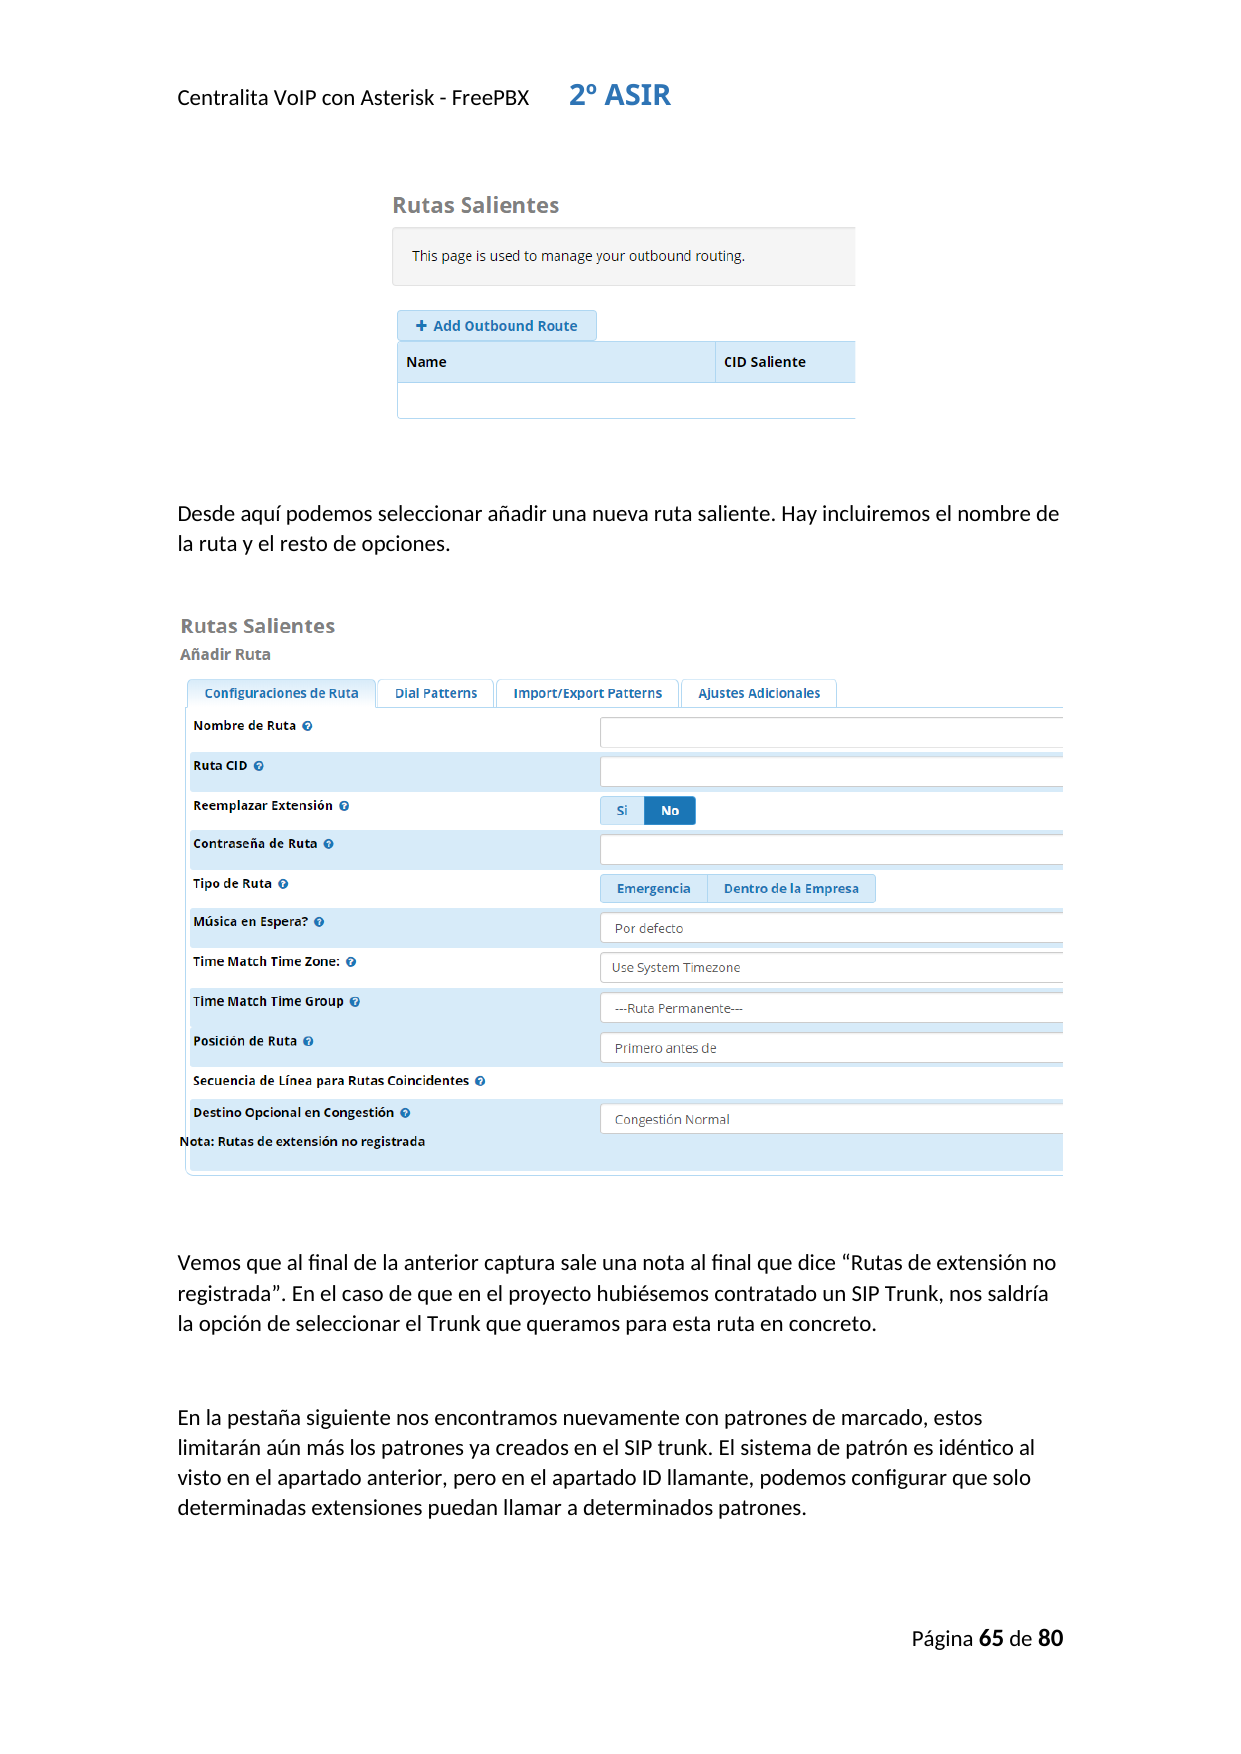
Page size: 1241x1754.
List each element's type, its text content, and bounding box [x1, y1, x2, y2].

picture [177, 612, 1063, 1181]
picture [384, 191, 856, 432]
text Desde aquí podemos seleccionar añadir una nueva ruta saliente. Hay incluiremos el nombre de la ruta y el resto de opciones. [177, 499, 1063, 558]
text En la pestaña siguiente nos encontramos nuevamente con patrones de marcado, estos limitarán aún más los patrones ya creados en el SIP trunk. El sistema de patrón es idéntico al visto en el apartado anterior, pero en el apartado ID llamante, podemos configurar que solo determinadas extensiones puedan llamar a determinados patrones. [177, 1403, 1063, 1521]
text Vemos que al final de la anterior captura sale una nota al final que dice “Rutas de extensión no registrada”. En el caso de que en el proyecto hubiésemos contratado un SIP Trunk, nos saldría la opción de seleccionar el Trunk que queramos para esta ruta en concreto. [177, 1248, 1063, 1337]
